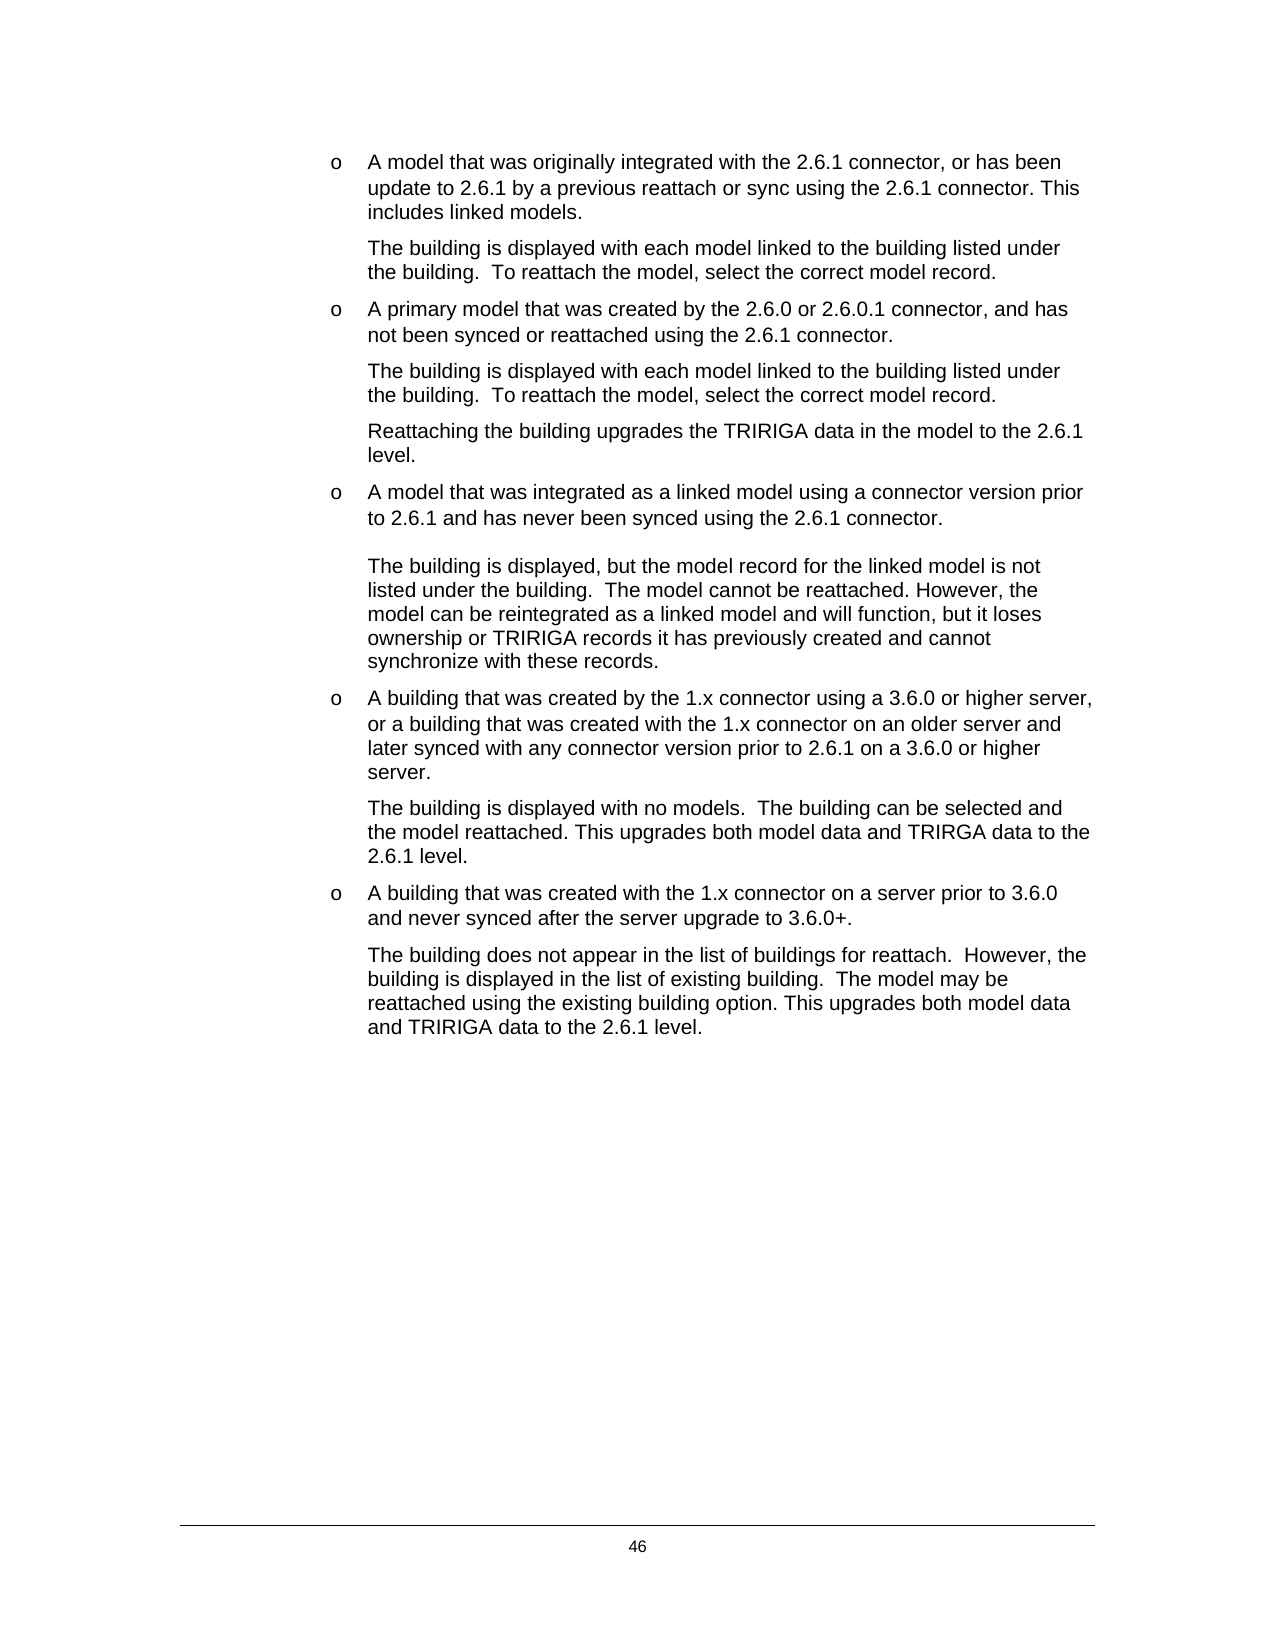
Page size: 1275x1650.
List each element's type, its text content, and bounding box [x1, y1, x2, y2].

list A primary model that was created by the 2.6.0 or 2.6.0.1 connector, and has not been synced or reattached using the 2.6.1 connector. [330, 297, 1095, 346]
list A building that was created with the 1.x connector on a server prior to 3.6.0 and never synced after the server upgrade to 3.6.0+. [330, 880, 1095, 930]
text The building is displayed with each model linked to the building listed under the building. To reattach the model, select the correct model record. [367, 359, 1095, 407]
text Reattaching the building upgrades the TRIRIGA data in the model to the 2.6.1 level. [367, 419, 1095, 467]
text The building is displayed with no models. The building can be selected and the model reattached. This upgrades both model data and TRIRGA data to the 2.6.1 level. [367, 796, 1095, 868]
list A model that was originally integrated with the 2.6.1 connector, or has been update to 2.6.1 by a previous reattach or sync using the 2.6.1 connector. This includes linked models. [330, 150, 1095, 224]
list A building that was created by the 1.x connector using a 3.6.0 or higher server, or a building that was created with the 1.x connector on an older server and later synced with any connector version prior to 2.6.1 on a 3.6.0 or higher server. [330, 686, 1095, 783]
list A model that was integrated as a linked model using a connector version prior to 2.6.1 and has never been synced using the 2.6.1 connector. The building is displayed, but the model record for the linked model is not listed under the building. The model cannot be reattached. However, the model can be reintegrated as a linked model and will function, but it loses ownership or TRIRIGA records it has previously created and cannot synchronize with these records. [330, 480, 1095, 673]
text The building is displayed with each model linked to the building listed under the building. To reattach the model, select the correct model record. [367, 236, 1095, 284]
text The building does not appear in the list of buildings for reattach. However, the building is displayed in the list of existing building. The model may be reattached using the existing building option. This upgrades both model data and TRIRIGA data to the 2.6.1 level. [367, 943, 1095, 1038]
